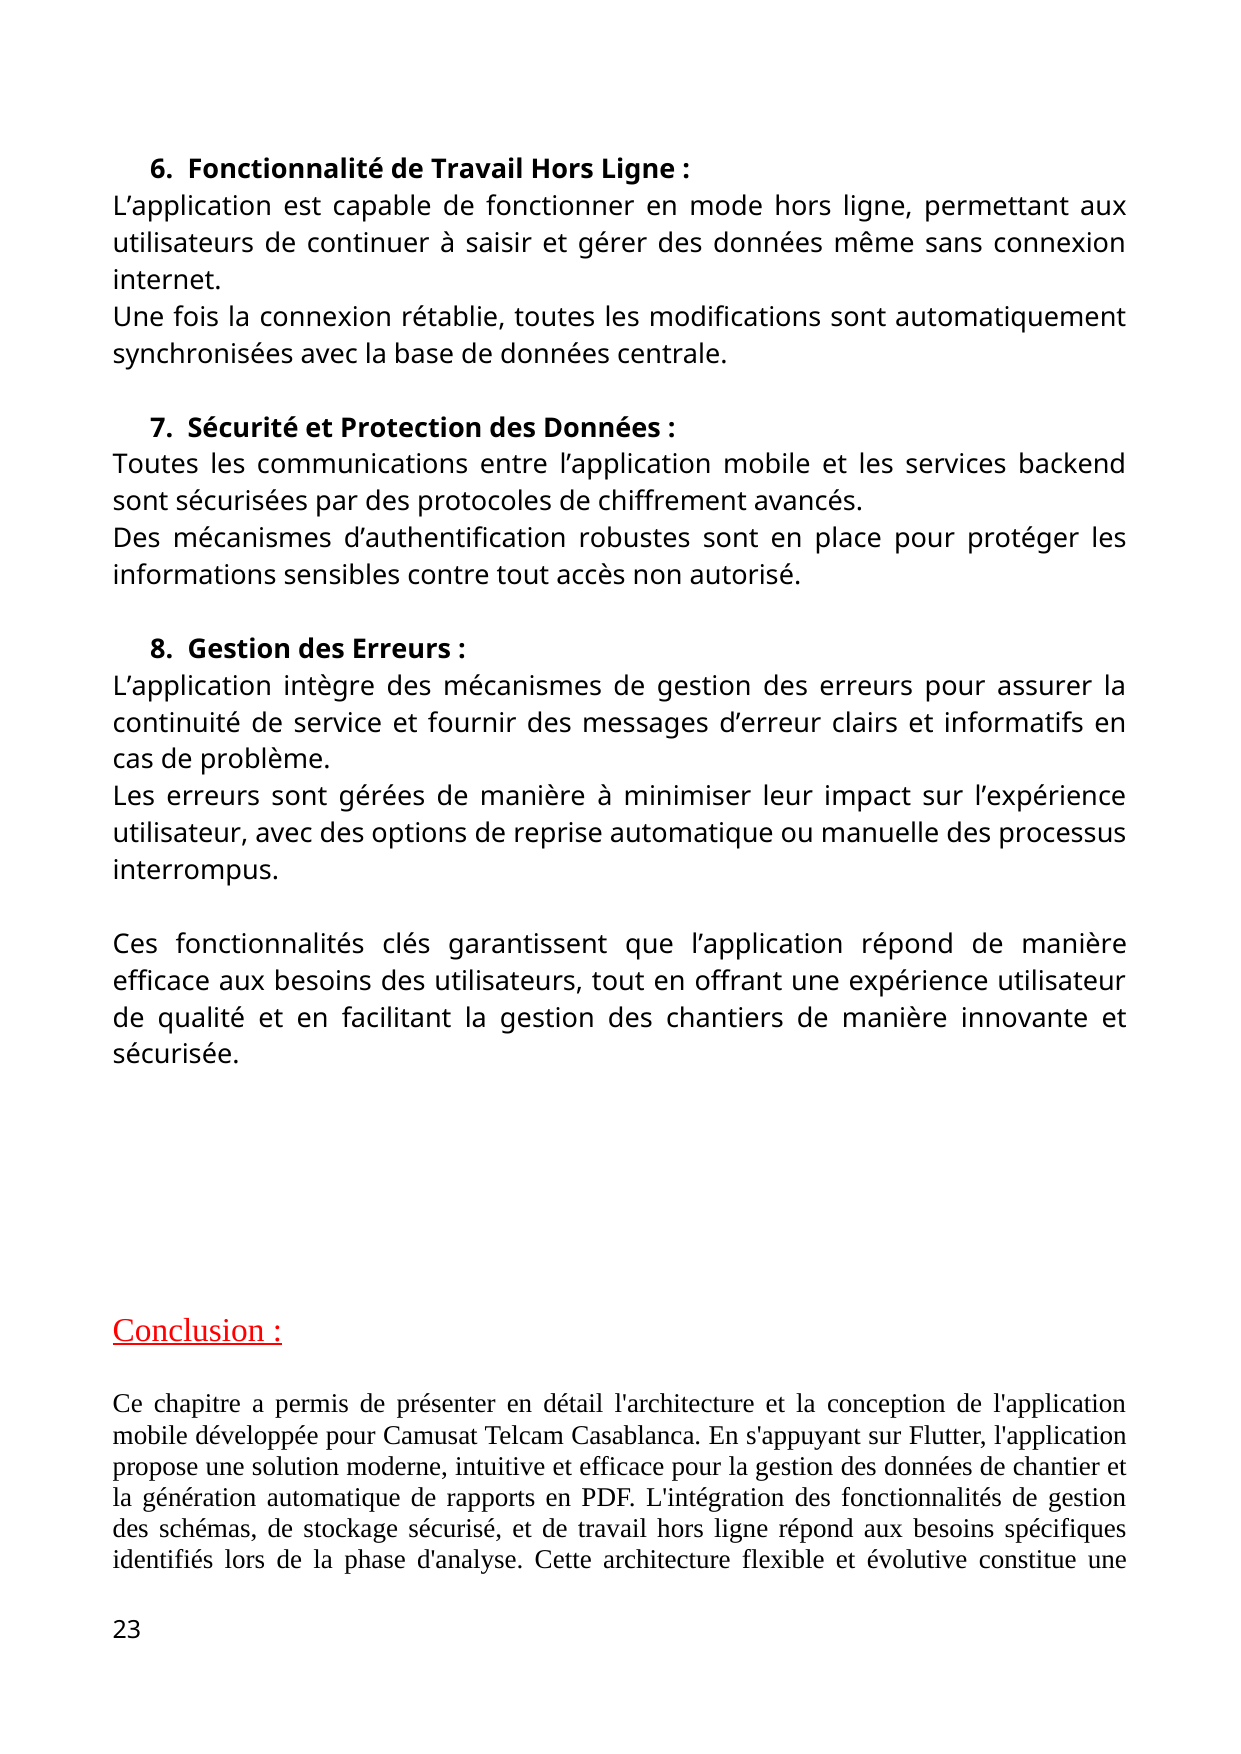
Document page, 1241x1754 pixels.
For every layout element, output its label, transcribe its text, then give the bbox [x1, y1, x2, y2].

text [112, 1388, 1128, 1574]
list Gestion des Erreurs : [150, 629, 1128, 666]
subtitle Conclusion : [112, 1310, 1128, 1348]
text L’application intègre des mécanismes de gestion des erreurs pour assurer la continuité de service et fournir des messages d’erreur clairs et informatifs en cas de problème. [112, 666, 1128, 777]
list Sécurité et Protection des Données : [150, 408, 1128, 445]
text Toutes les communications entre l’application mobile et les services backend sont sécurisées par des protocoles de chiffrement avancés. [112, 445, 1128, 519]
list Fonctionnalité de Travail Hors Ligne : [150, 150, 1128, 187]
text Des mécanismes d’authentification robustes sont en place pour protéger les informations sensibles contre tout accès non autorisé. [112, 519, 1128, 592]
text Ces fonctionnalités clés garantissent que l’application répond de manière efficace aux besoins des utilisateurs, tout en offrant une expérience utilisateur de qualité et en facilitant la gestion des chantiers de manière innovante et sécurisée. [112, 924, 1128, 1072]
text Une fois la connexion rétablie, toutes les modifications sont automatiquement synchronisées avec la base de données centrale. [112, 297, 1128, 371]
text L’application est capable de fonctionner en mode hors ligne, permettant aux utilisateurs de continuer à saisir et gérer des données même sans connexion internet. [112, 187, 1128, 297]
text Les erreurs sont gérées de manière à minimiser leur impact sur l’expérience utilisateur, avec des options de reprise automatique ou manuelle des processus interrompus. [112, 777, 1128, 887]
